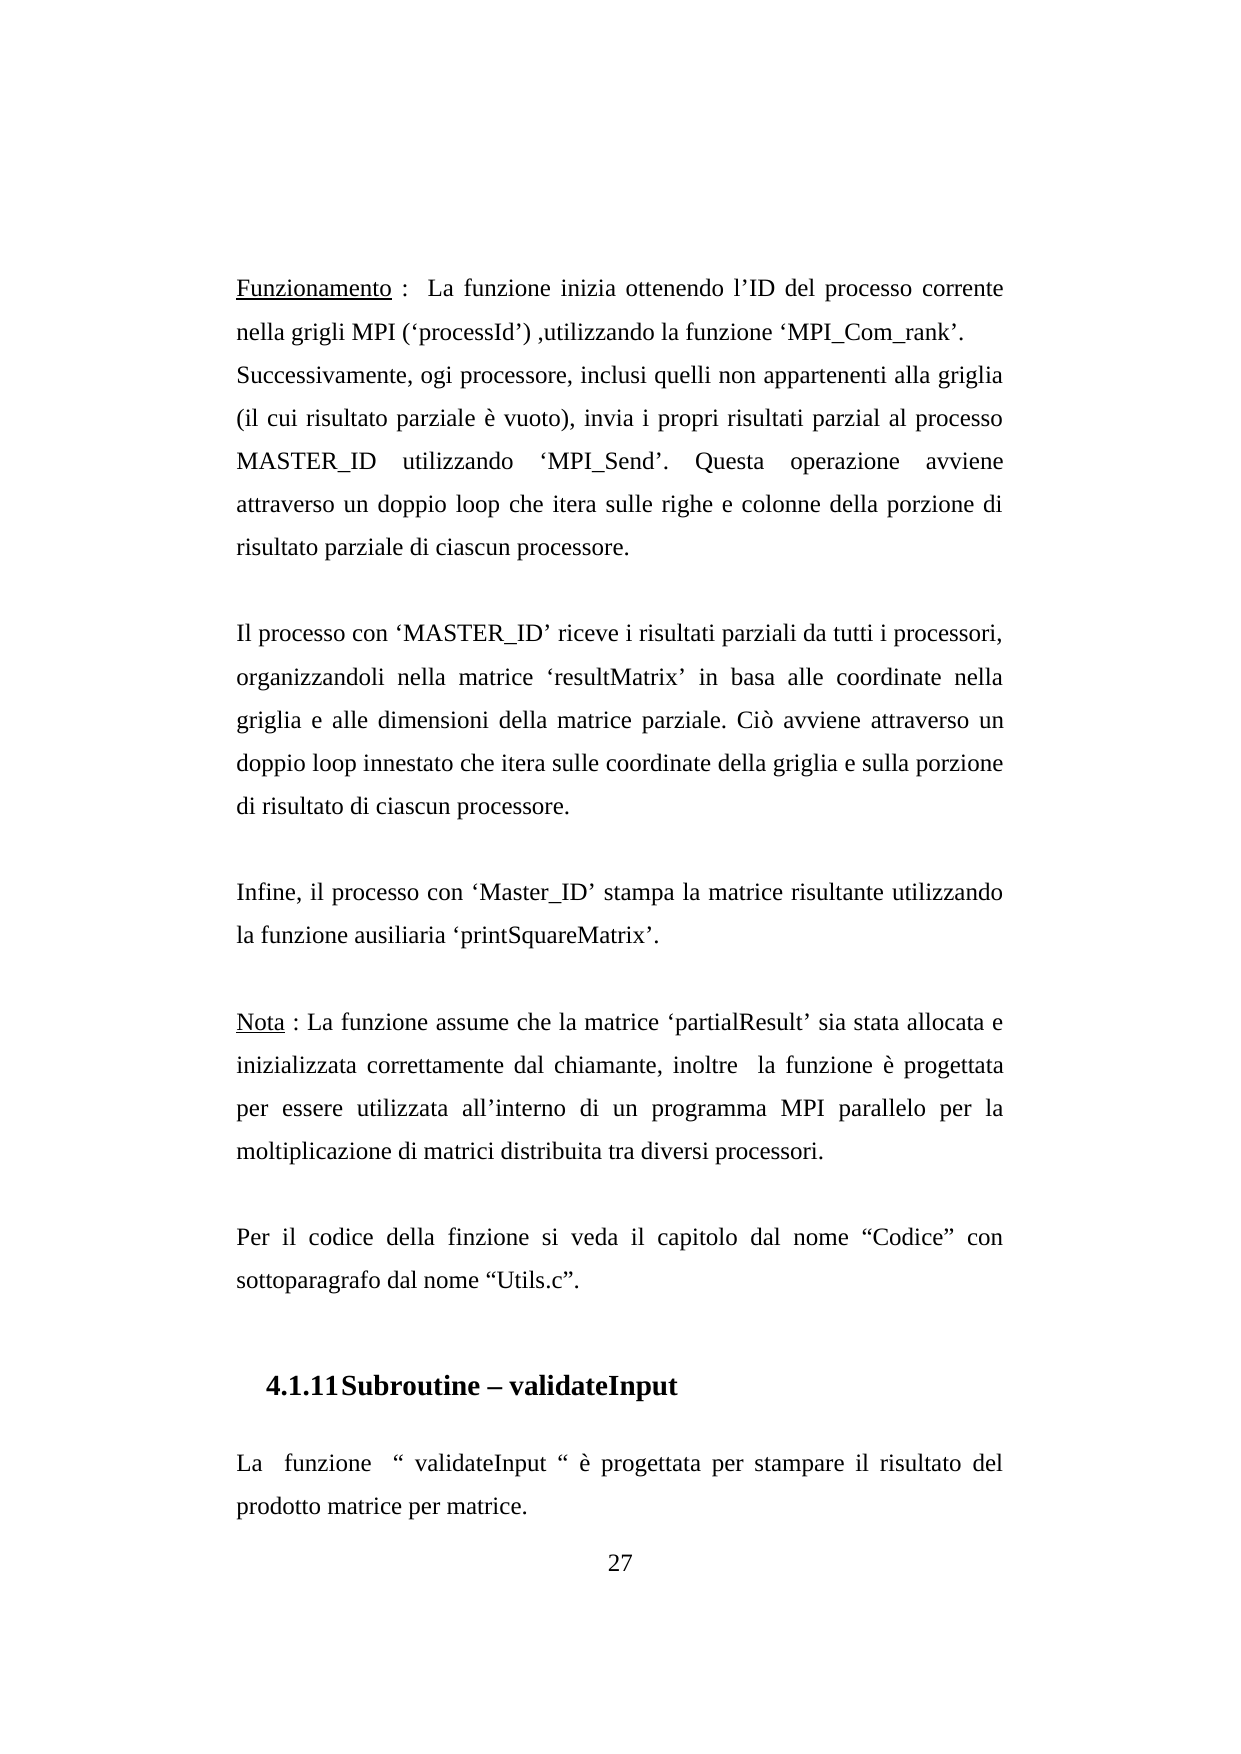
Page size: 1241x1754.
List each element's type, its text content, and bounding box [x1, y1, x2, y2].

list Nota : La funzione assume che la matrice ‘partialResult’ sia stata allocata e inizializzata correttamente dal chiamante, inoltre la funzione è progettata per essere utilizzata all’interno di un programma MPI parallelo per la moltiplicazione di matrici distribuita tra diversi processori. [236, 1007, 1004, 1165]
text La funzione “ validateInput “ è progettata per stampare il risultato del prodotto matrice per matrice. [236, 1448, 1004, 1520]
subtitle Subroutine – validateInput [266, 1368, 1004, 1402]
list Successivamente, ogi processore, inclusi quelli non appartenenti alla griglia (il cui risultato parziale è vuoto), invia i propri risultati parzial al processo MASTER_ID utilizzando ‘MPI_Send’. Questa operazione avviene attraverso un doppio loop che itera sulle righe e colonne della porzione di risultato parziale di ciascun processore. [236, 360, 1004, 561]
text Per il codice della finzione si veda il capitolo dal nome “Codice” con sottoparagrafo dal nome “Utils.c”. [236, 1222, 1004, 1294]
list Infine, il processo con ‘Master_ID’ stampa la matrice risultante utilizzando la funzione ausiliaria ‘printSquareMatrix’. [236, 877, 1004, 949]
list Il processo con ‘MASTER_ID’ riceve i risultati parziali da tutti i processori, organizzandoli nella matrice ‘resultMatrix’ in basa alle coordinate nella griglia e alle dimensioni della matrice parziale. Ciò avviene attraverso un doppio loop innestato che itera sulle coordinate della griglia e sulla porzione di risultato di ciascun processore. [236, 618, 1004, 820]
list Funzionamento : La funzione inizia ottenendo l’ID del processo corrente nella grigli MPI (‘processId’) ,utilizzando la funzione ‘MPI_Com_rank’. [236, 273, 1004, 345]
